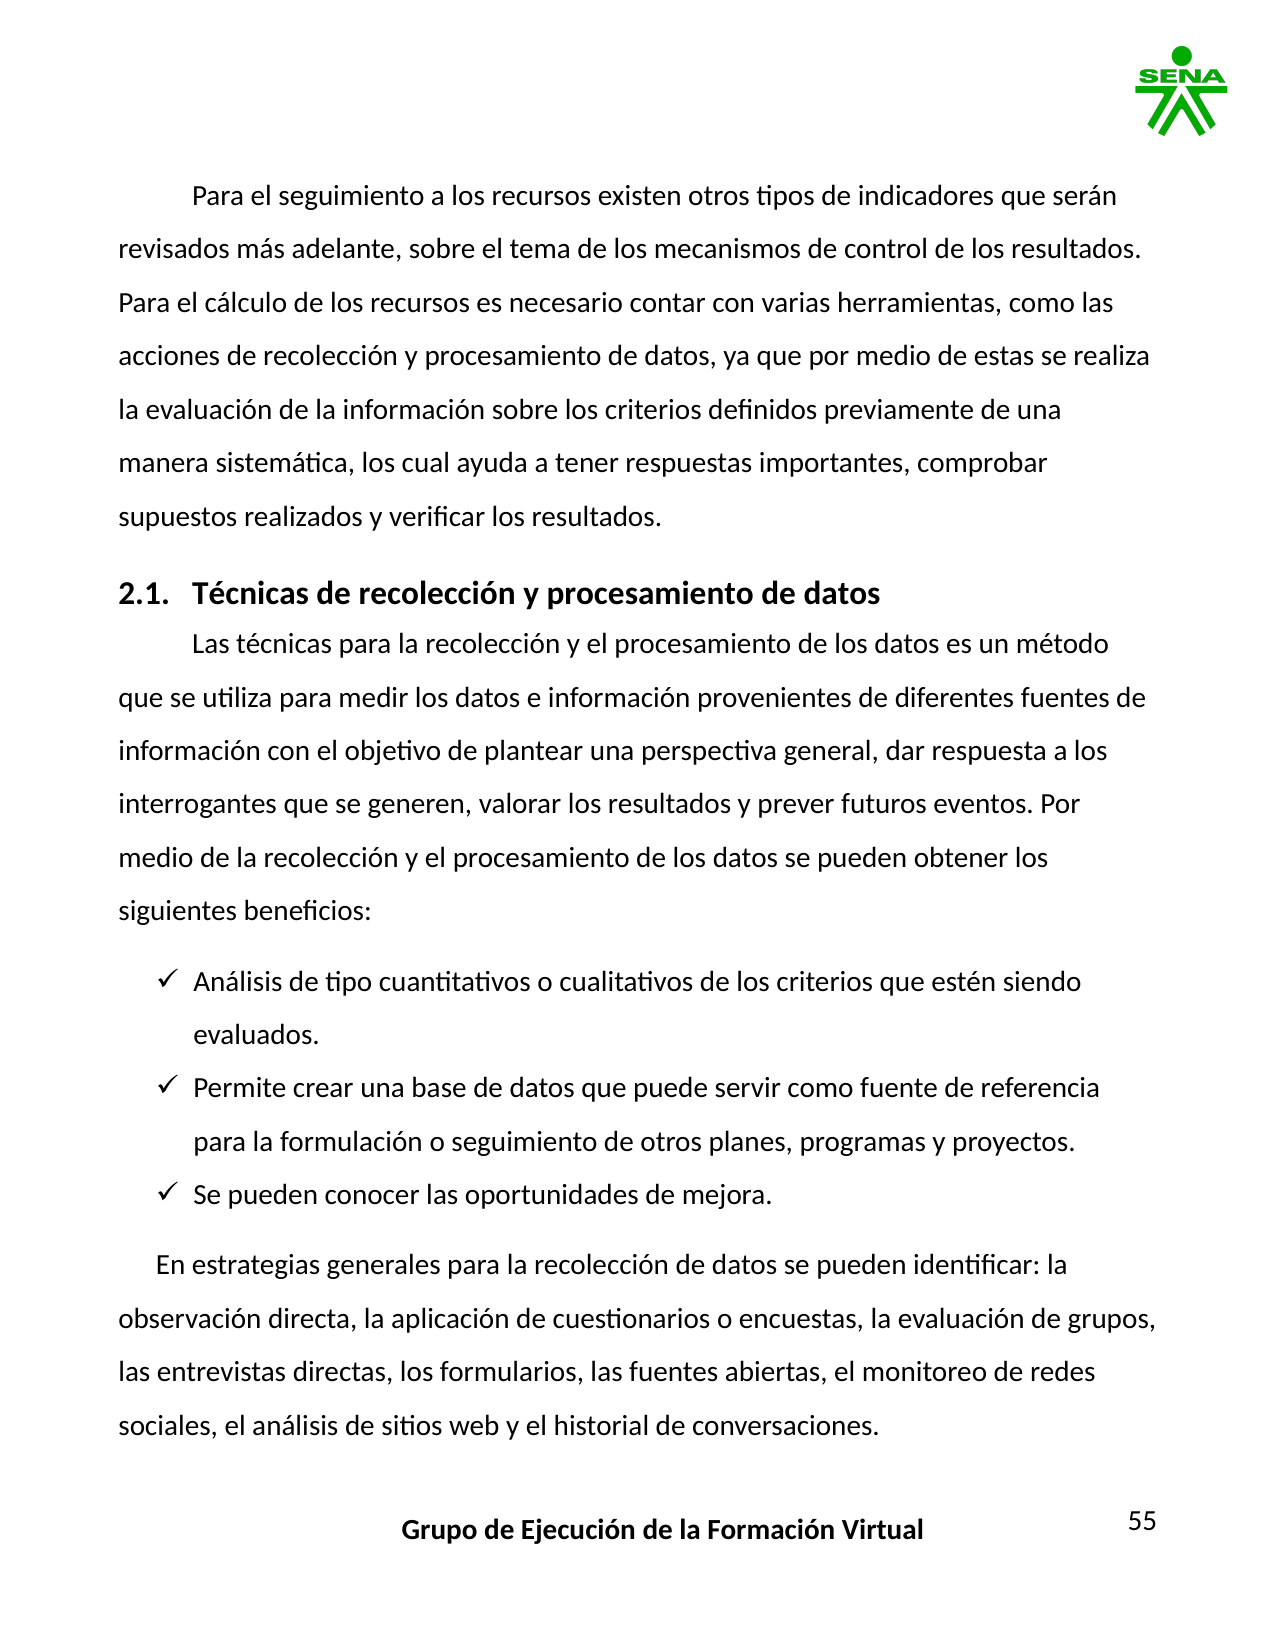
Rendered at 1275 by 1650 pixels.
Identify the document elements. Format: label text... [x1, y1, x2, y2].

picture [1135, 46, 1228, 136]
list Se pueden conocer las oportunidades de mejora. [156, 1176, 1157, 1212]
text En estrategias generales para la recolección de datos se pueden identificar: la observación directa, la aplicación de cuestionarios o encuestas, la evaluación de grupos, las entrevistas directas, los formularios, las fuentes abiertas, el monitoreo de redes sociales, el análisis de sitios web y el historial de conversaciones. [118, 1246, 1157, 1442]
subtitle Técnicas de recolección y procesamiento de datos [118, 572, 1157, 613]
text Para el seguimiento a los recursos existen otros tipos de indicadores que serán revisados más adelante, sobre el tema de los mecanismos de control de los resultados. Para el cálculo de los recursos es necesario contar con varias herramientas, como las acciones de recolección y procesamiento de datos, ya que por medio de estas se realiza la evaluación de la información sobre los criterios definidos previamente de una manera sistemática, los cual ayuda a tener respuestas importantes, comprobar supuestos realizados y verificar los resultados. [118, 177, 1157, 533]
text Las técnicas para la recolección y el procesamiento de los datos es un método que se utiliza para medir los datos e información provenientes de diferentes fuentes de información con el objetivo de plantear una perspectiva general, dar respuesta a los interrogantes que se generen, valorar los resultados y prever futuros eventos. Por medio de la recolección y el procesamiento de los datos se pueden obtener los siguientes beneficios: [118, 625, 1157, 928]
list Permite crear una base de datos que puede servir como fuente de referencia para la formulación o seguimiento de otros planes, programas y proyectos. [156, 1069, 1157, 1158]
list Análisis de tipo cuantitativos o cualitativos de los criterios que estén siendo evaluados. [156, 963, 1157, 1052]
